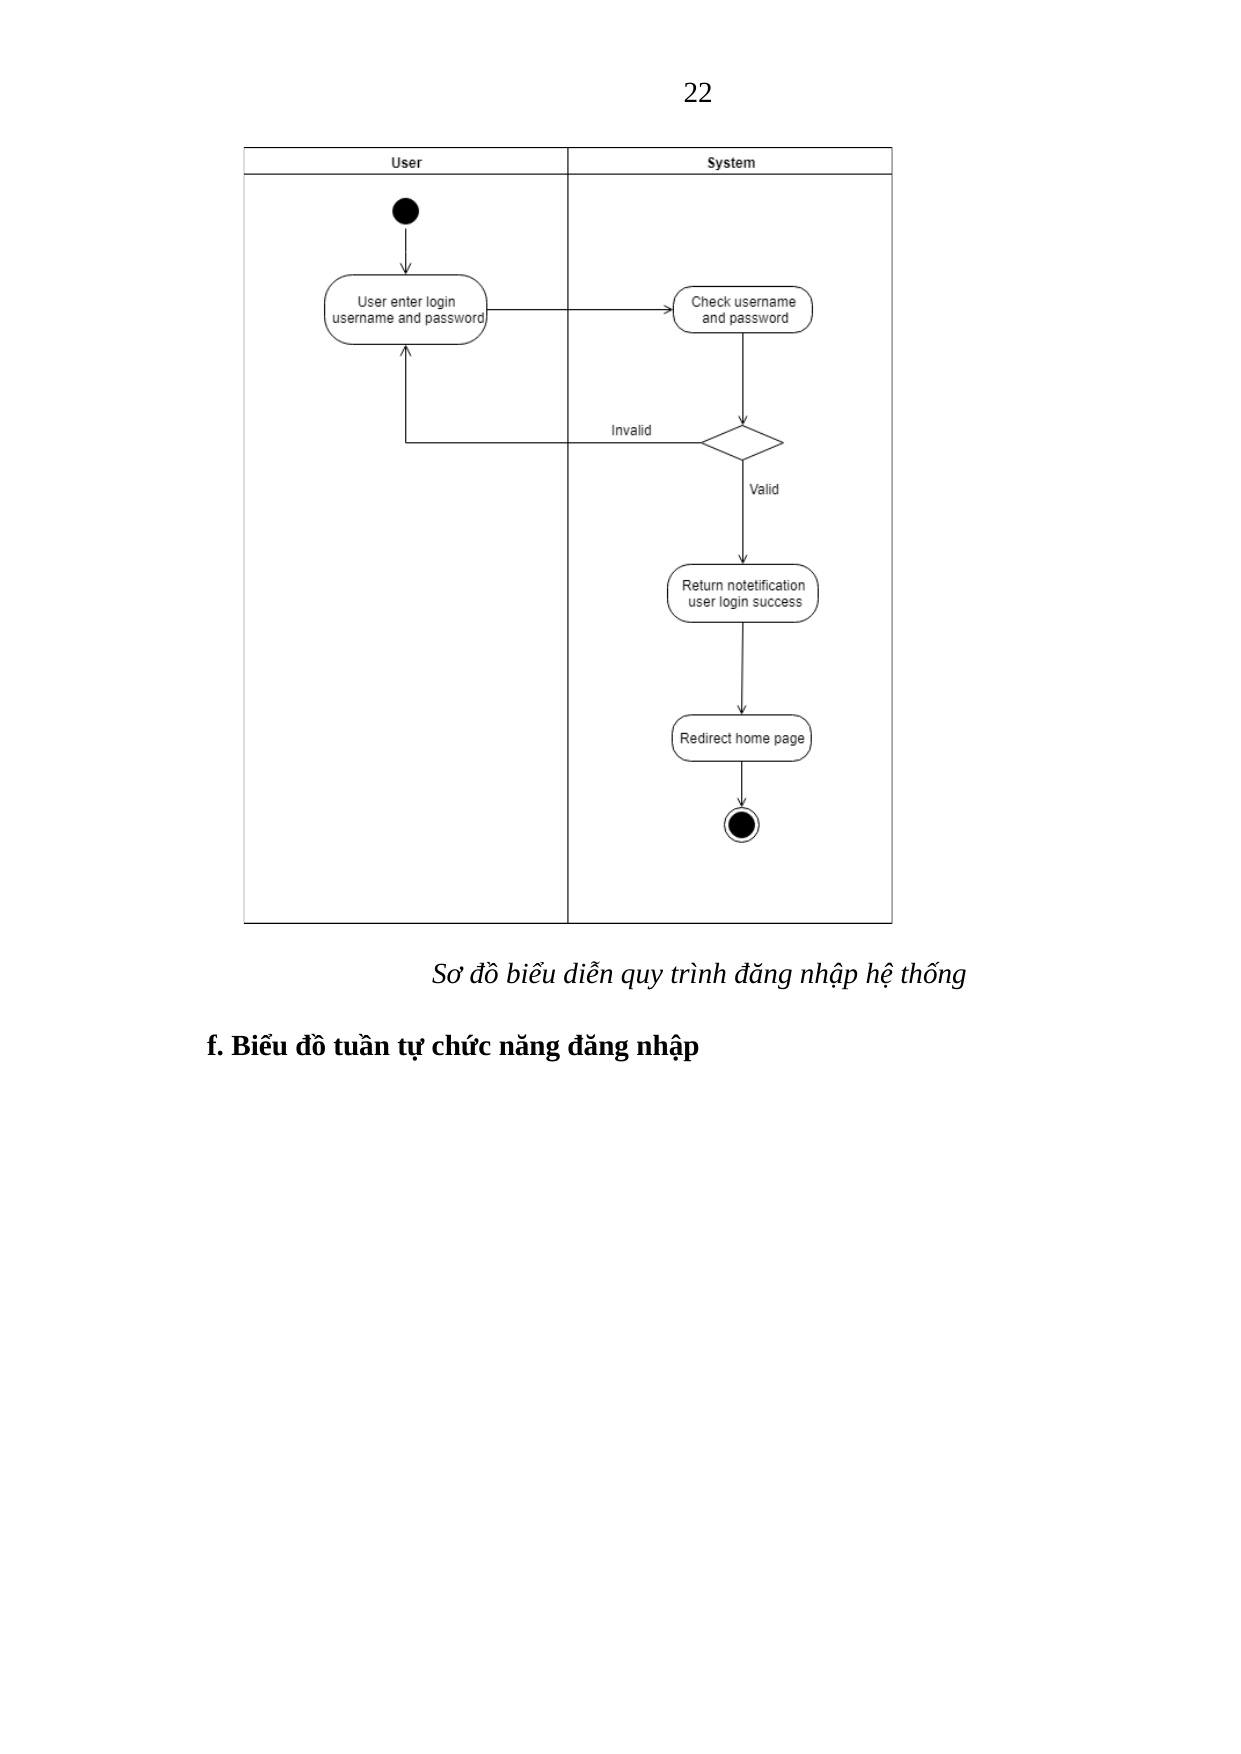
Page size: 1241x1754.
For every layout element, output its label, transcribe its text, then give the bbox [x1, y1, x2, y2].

picture [243, 147, 893, 924]
text Sơ đồ biểu diễn quy trình đăng nhập hệ thống [357, 957, 1152, 990]
text f. Biểu đồ tuần tự chức năng đăng nhập [207, 1028, 1152, 1061]
